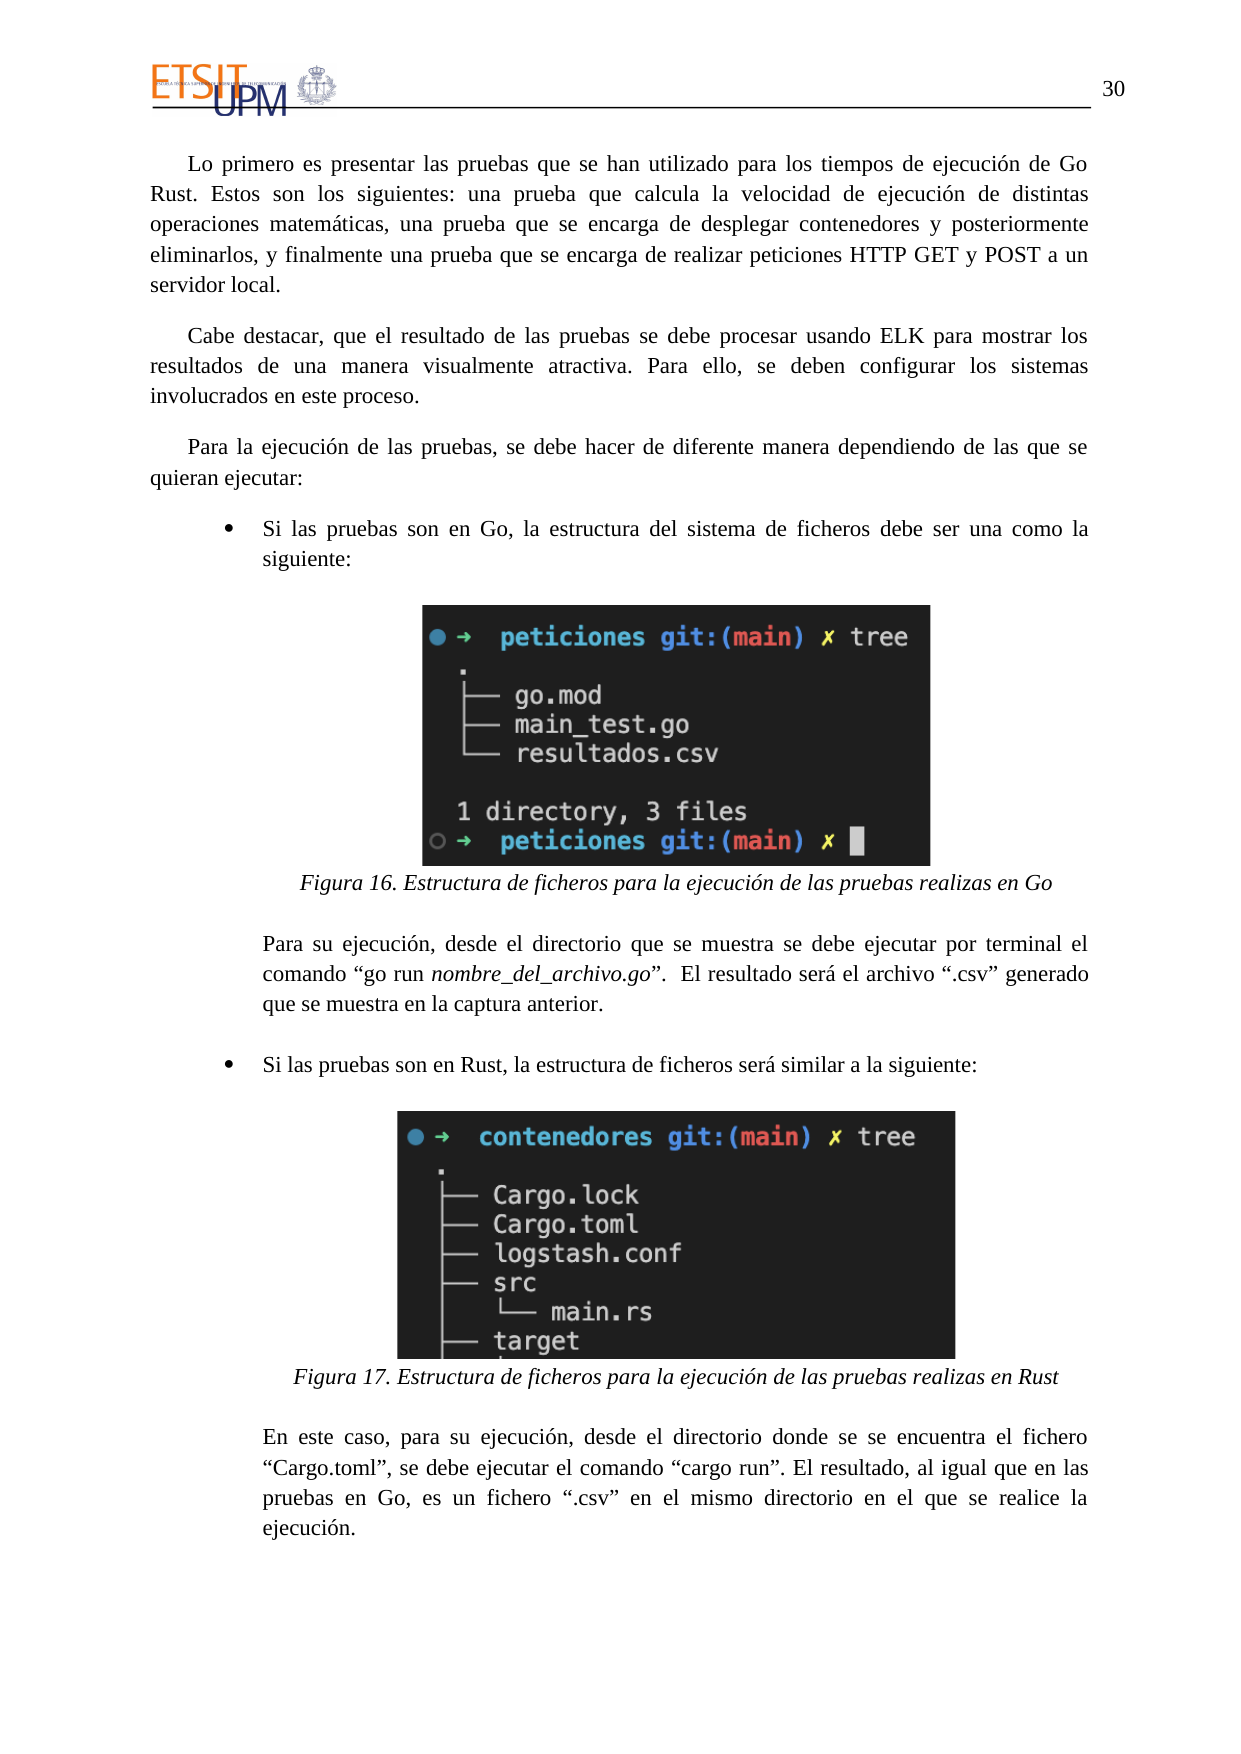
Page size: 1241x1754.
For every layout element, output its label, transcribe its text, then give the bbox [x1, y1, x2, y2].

picture [151, 63, 338, 117]
text Cabe destacar, que el resultado de las pruebas se debe procesar usando ELK para mostrar los resultados de una manera visualmente atractiva. Para ello, se deben configurar los sistemas involucrados en este proceso. [150, 322, 1090, 409]
text Para la ejecución de las pruebas, se debe hacer de diferente manera dependiendo de las que se quieran ejecutar: [150, 433, 1090, 490]
list Para su ejecución, desde el directorio que se muestra se debe ejecutar por terminal el comando “go run nombre_del_archivo.go”. El resultado será el archivo “.csv” generado que se muestra en la captura anterior. [262, 930, 1090, 1017]
list Si las pruebas son en Go, la estructura del sistema de ficheros debe ser una como la siguiente: [225, 514, 1090, 571]
picture [397, 1111, 956, 1359]
list Si las pruebas son en Rust, la estructura de ficheros será similar a la siguiente: [225, 1051, 1090, 1077]
picture [422, 605, 931, 866]
list Figura 17. Estructura de ficheros para la ejecución de las pruebas realizas en Rust [262, 1363, 1090, 1389]
text Lo primero es presentar las pruebas que se han utilizado para los tiempos de ejecución de Go Rust. Estos son los siguientes: una prueba que calcula la velocidad de ejecución de distintas operaciones matemáticas, una prueba que se encarga de desplegar contenedores y posteriormente eliminarlos, y finalmente una prueba que se encarga de realizar peticiones HTTP GET y POST a un servidor local. [150, 150, 1090, 297]
list En este caso, para su ejecución, desde el directorio donde se se encuentra el fichero “Cargo.toml”, se debe ejecutar el comando “cargo run”. El resultado, al igual que en las pruebas en Go, es un fichero “.csv” en el mismo directorio en el que se realice la ejecución. [262, 1423, 1090, 1540]
list Figura 16. Estructura de ficheros para la ejecución de las pruebas realizas en Go [262, 869, 1090, 896]
